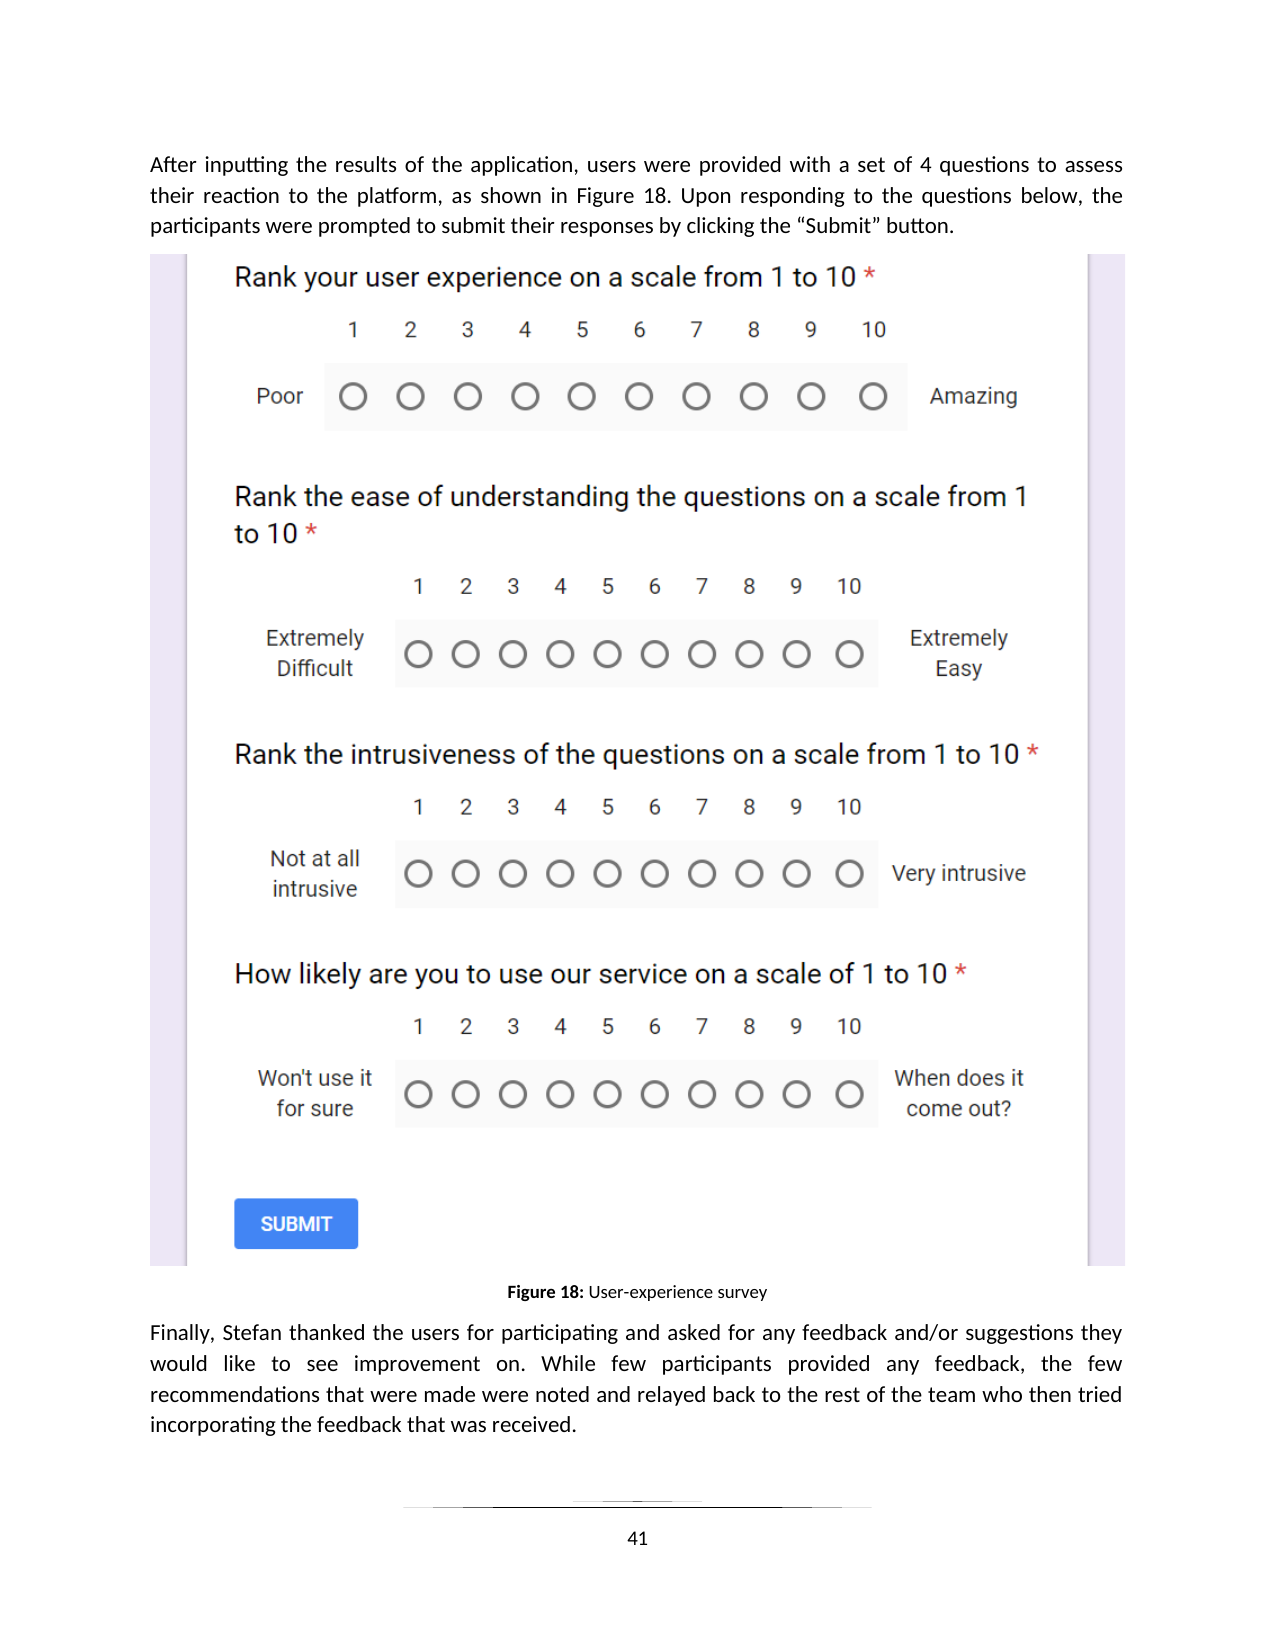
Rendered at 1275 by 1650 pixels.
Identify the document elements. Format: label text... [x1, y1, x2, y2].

picture [150, 254, 1125, 1266]
text Figure 18: User-experience survey [150, 1281, 1125, 1303]
text After inputting the results of the application, users were provided with a set of 4 questions to assess their reaction to the platform, as shown in Figure 18. Upon responding to the questions below, the participants were prompted to submit their responses by clicking the “Submit” button. [150, 150, 1125, 239]
text Finally, Stefan thanked the users for participating and asked for any feedback and/or suggestions they would like to see improvement on. While few participants provided any feedback, the few recommendations that were made were noted and relayed back to the rest of the team who then tried incorporating the feedback that was received. [150, 1318, 1125, 1438]
